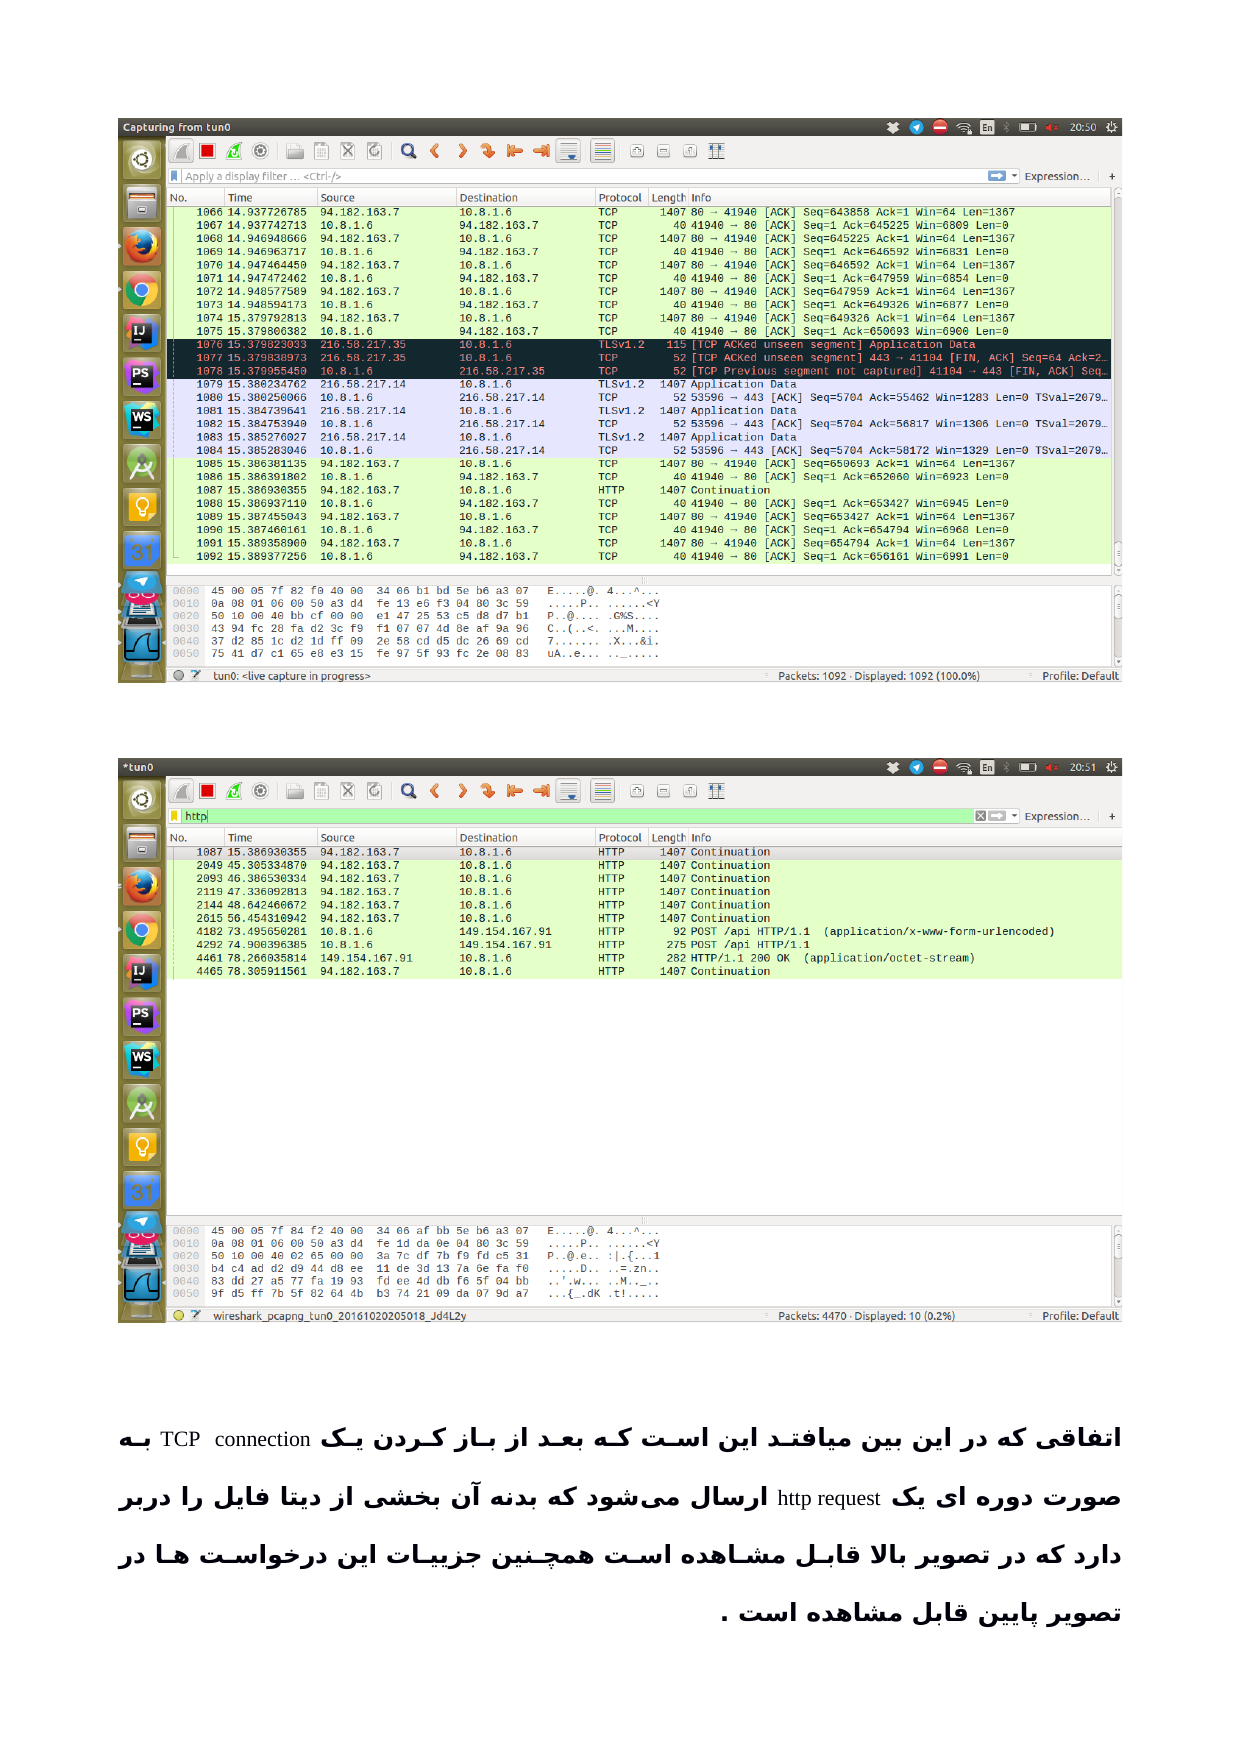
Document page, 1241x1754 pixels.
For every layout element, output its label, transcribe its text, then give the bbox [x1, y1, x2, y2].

picture [118, 118, 1123, 683]
picture [118, 758, 1123, 1323]
text اتفاقی که در این بین میافتد این است که بعد از باز کردن یک TCP connection به صورت دوره ای یک http request ارسال می‌شود که بدنه آن بخشی از دیتا فایل را دربر دارد که در تصویر بالا قابل مشاهده است همچنین جزییات این درخواست ها در تصویر پایین قابل مشاهده است . [118, 1423, 1122, 1628]
